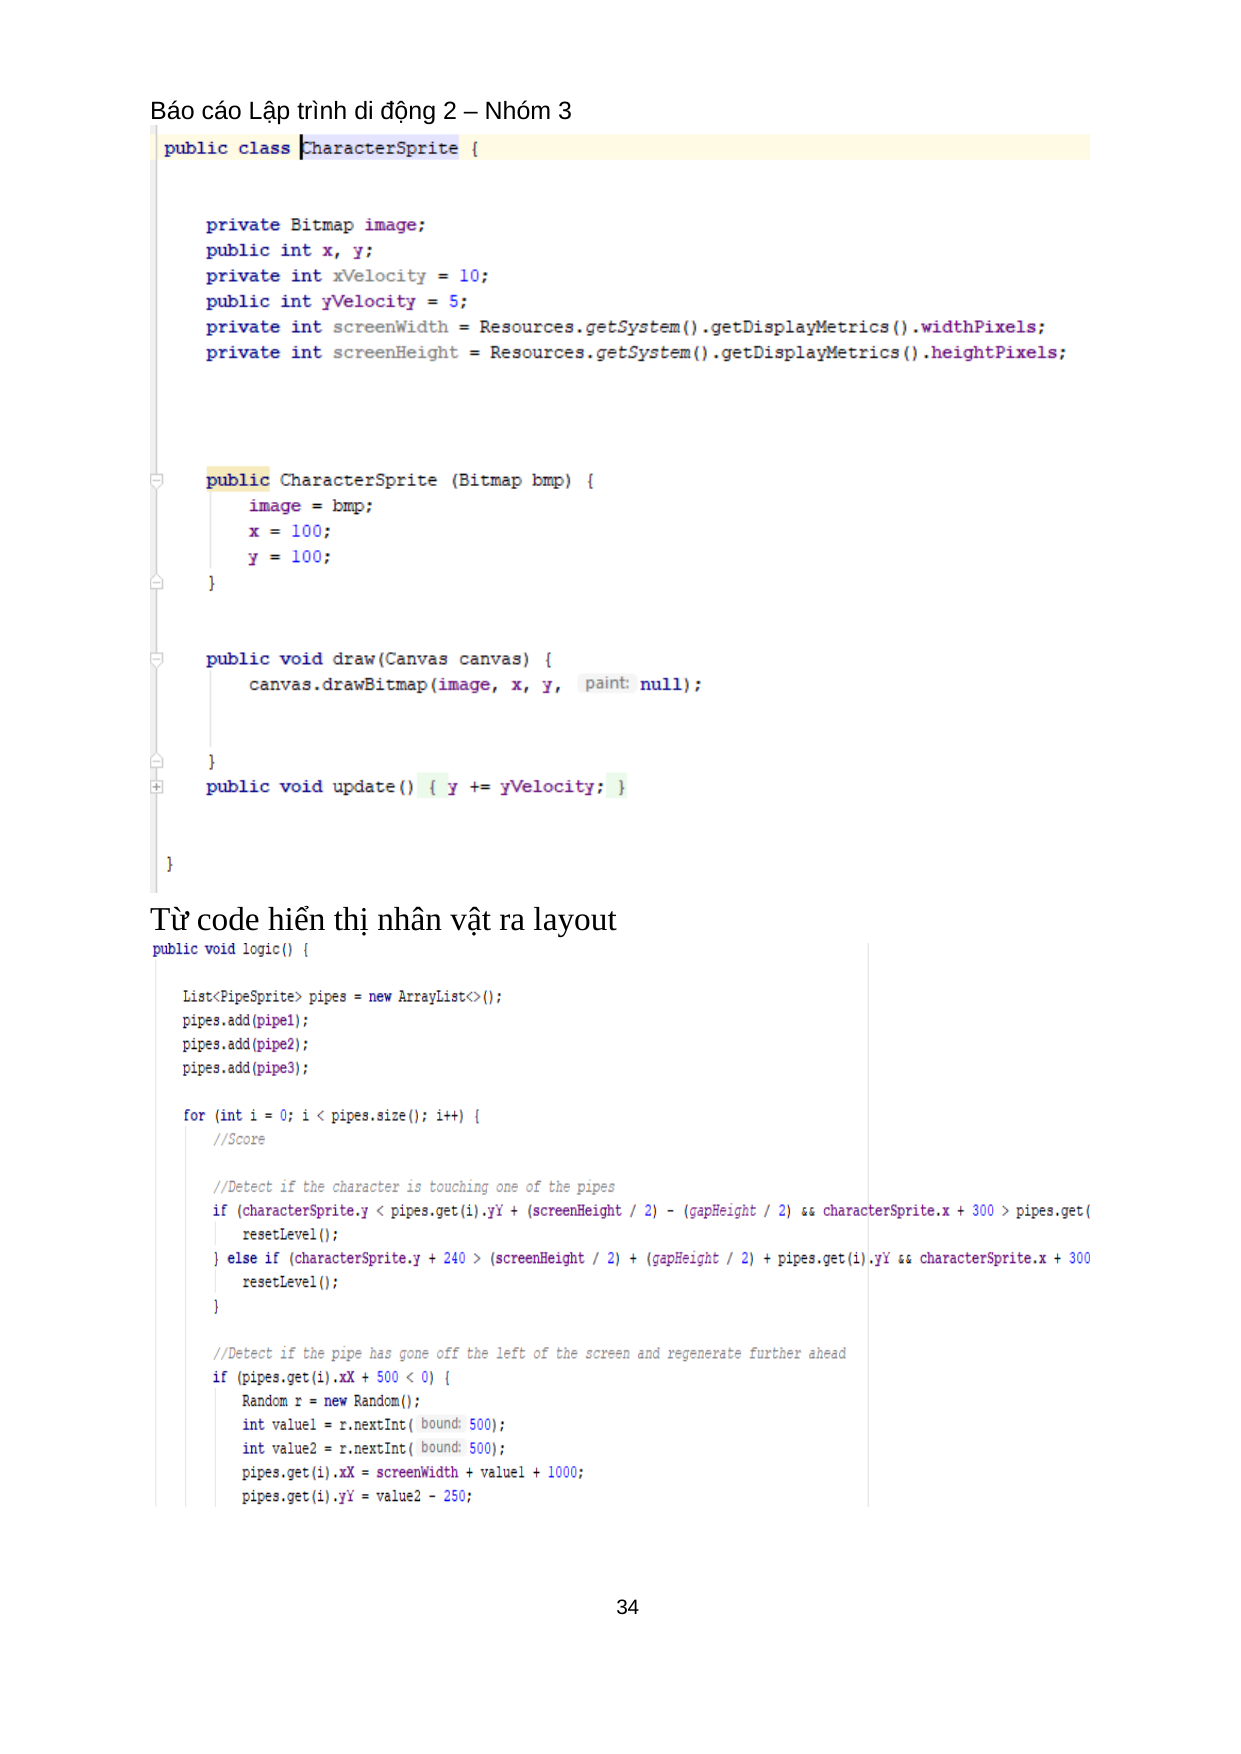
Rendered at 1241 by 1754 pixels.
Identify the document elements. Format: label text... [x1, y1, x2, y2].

text Từ code hiển thị nhân vật ra layout [150, 899, 1090, 937]
picture [150, 125, 1091, 893]
picture [150, 943, 1091, 1507]
